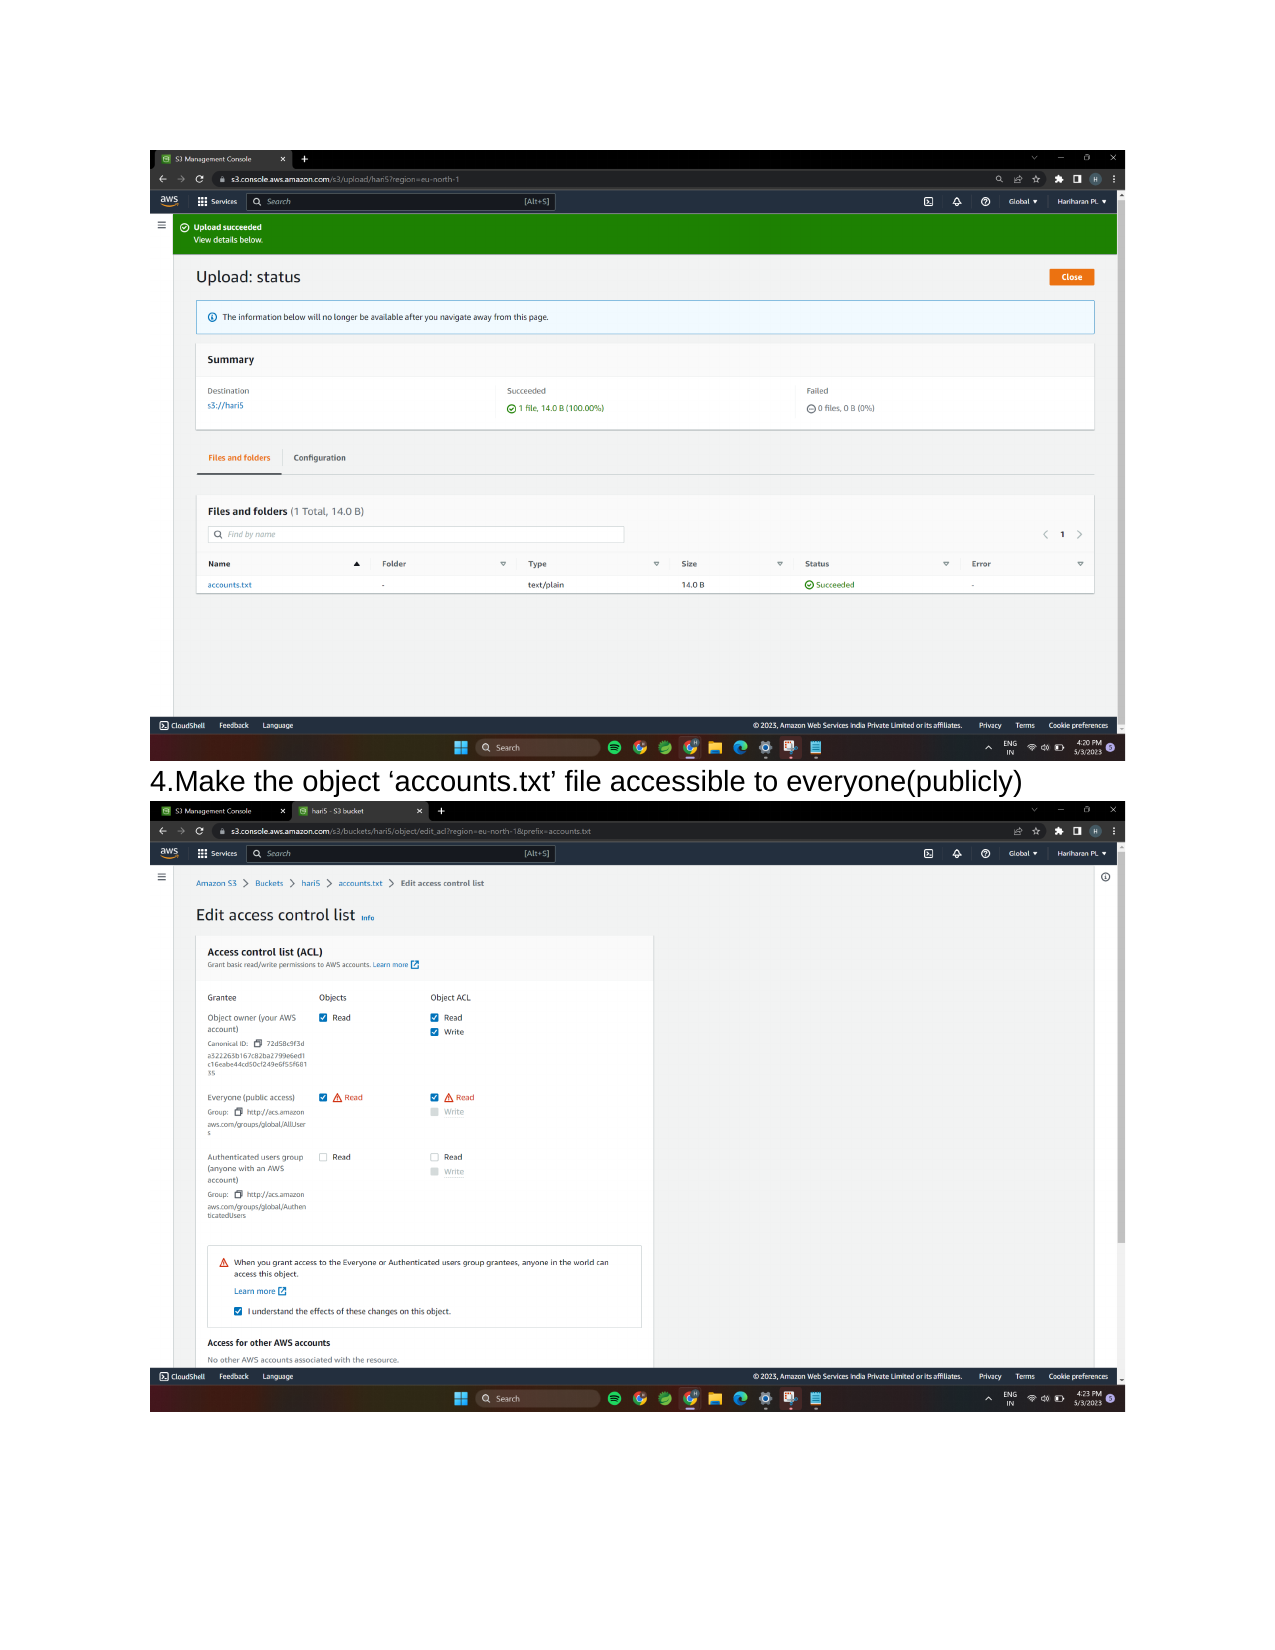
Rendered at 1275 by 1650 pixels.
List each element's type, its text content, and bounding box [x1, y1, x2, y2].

text 4.Make the object ‘accounts.txt’ file accessible to everyone(publicly) [150, 764, 1125, 801]
picture [150, 150, 1125, 761]
picture [150, 801, 1125, 1412]
